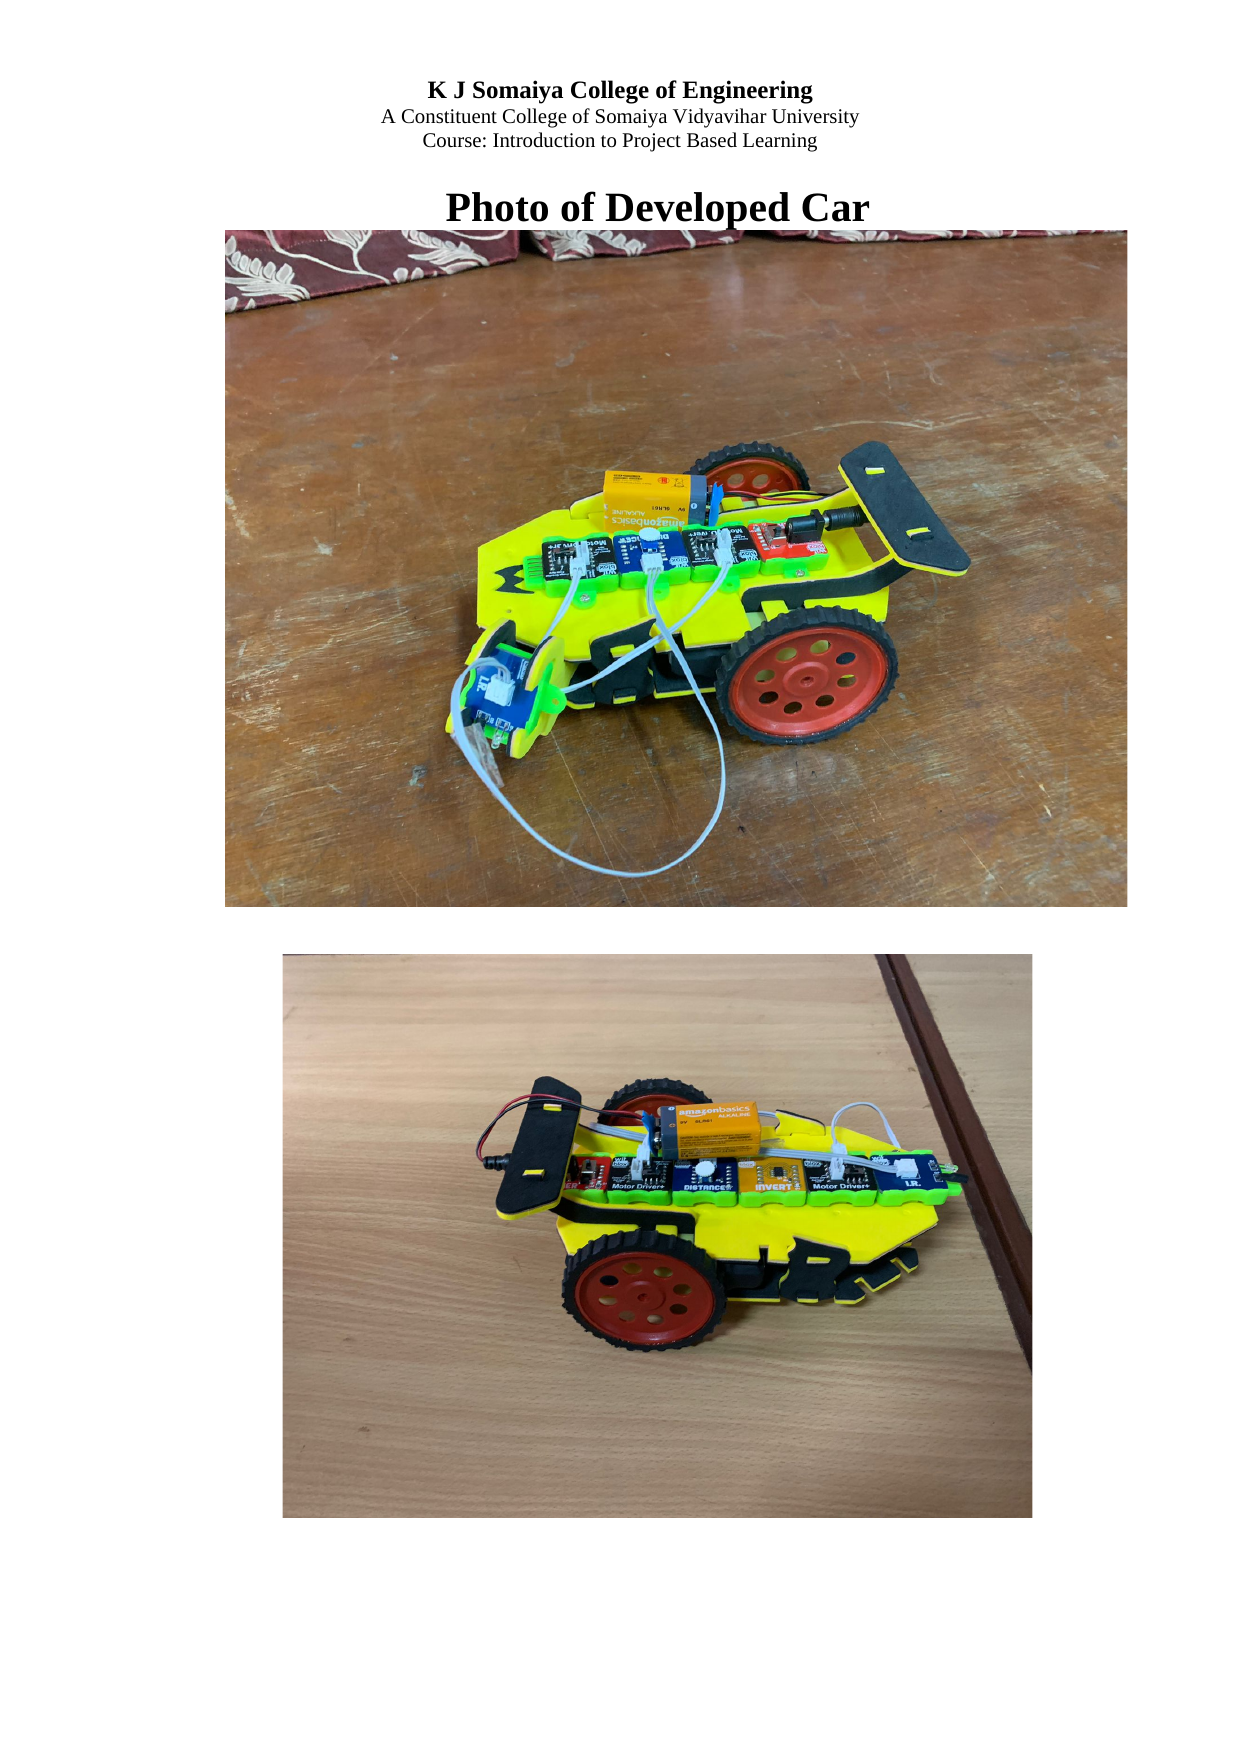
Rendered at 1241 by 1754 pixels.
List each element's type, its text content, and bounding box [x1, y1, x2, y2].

picture [282, 954, 1033, 1518]
text Photo of Developed Car [225, 182, 1090, 230]
picture [225, 230, 1128, 907]
